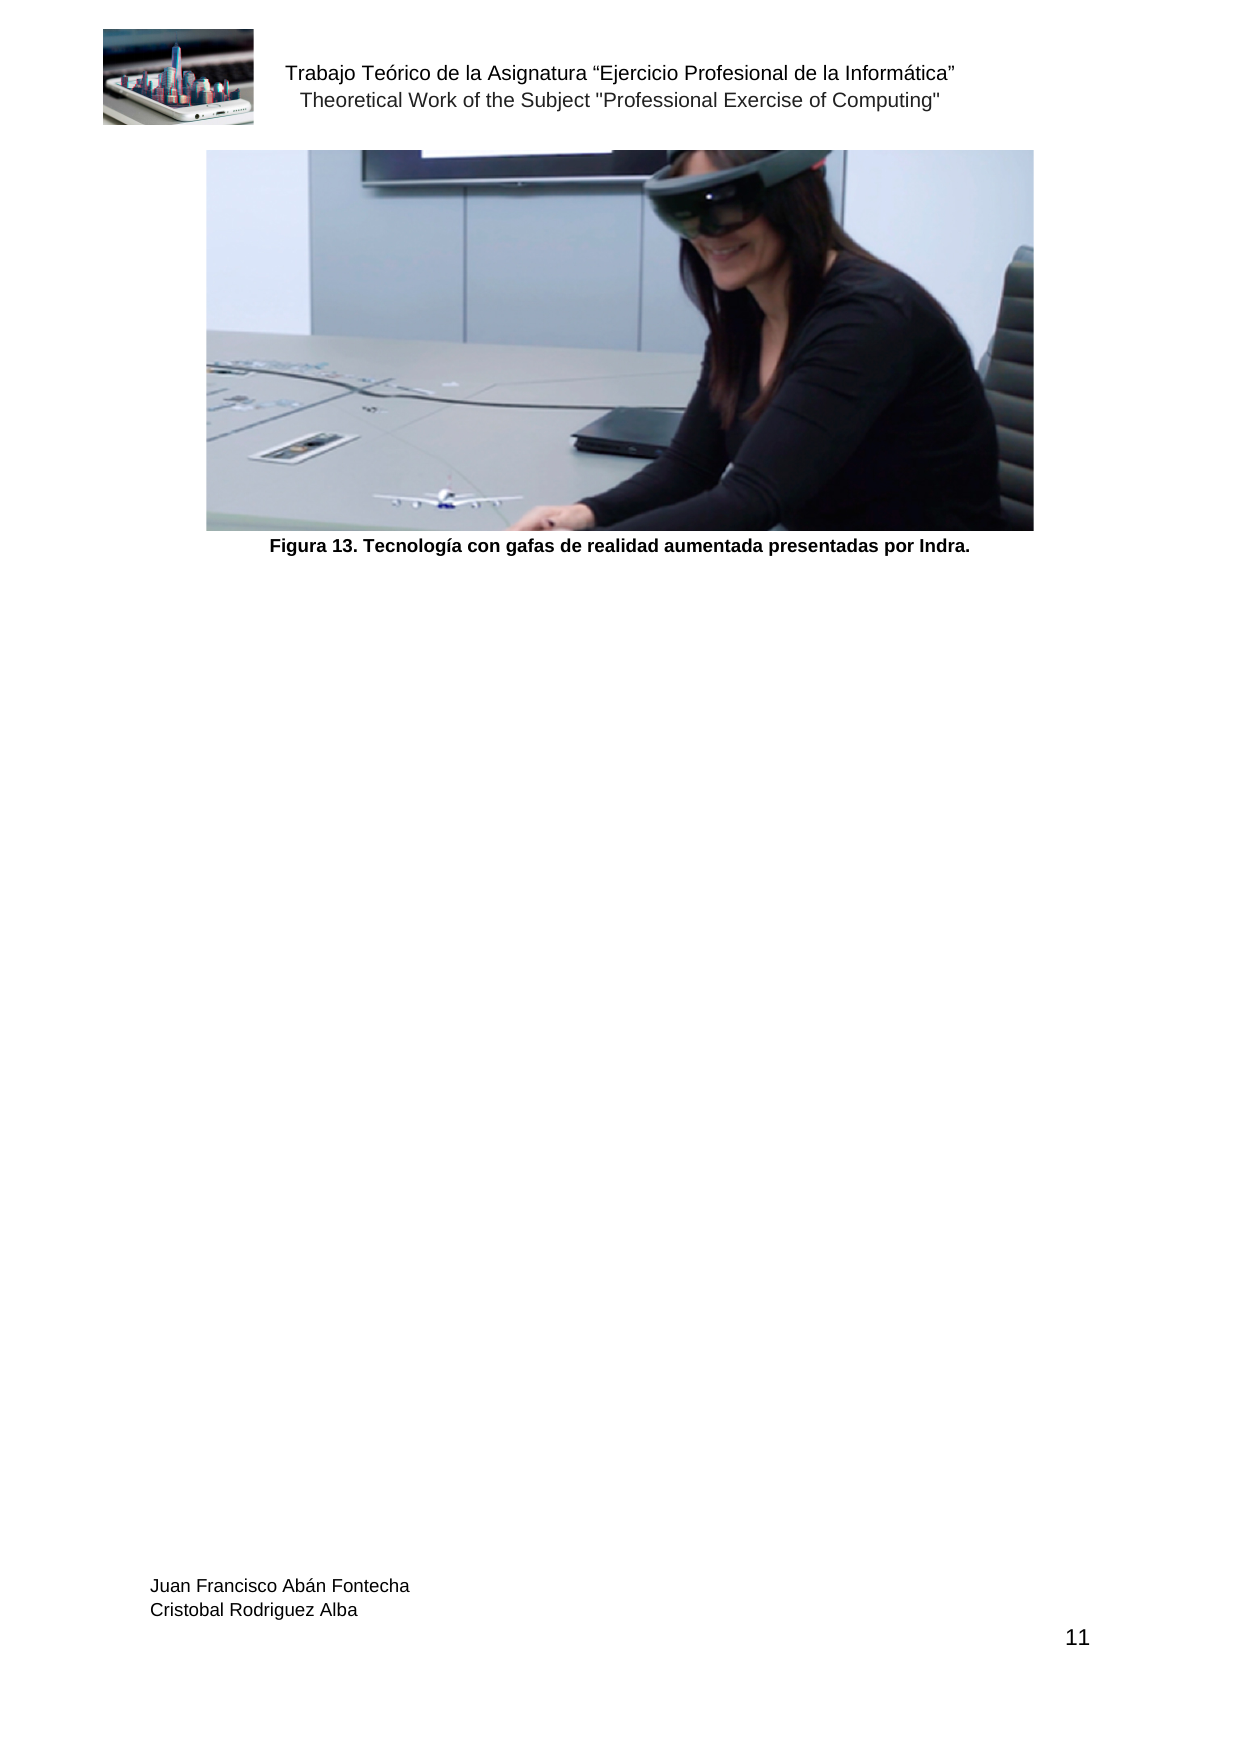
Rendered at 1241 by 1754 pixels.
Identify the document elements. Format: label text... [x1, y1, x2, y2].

picture [103, 29, 254, 125]
picture [206, 150, 1034, 531]
text Figura 13. Tecnología con gafas de realidad aumentada presentadas por Indra. [150, 534, 1090, 556]
